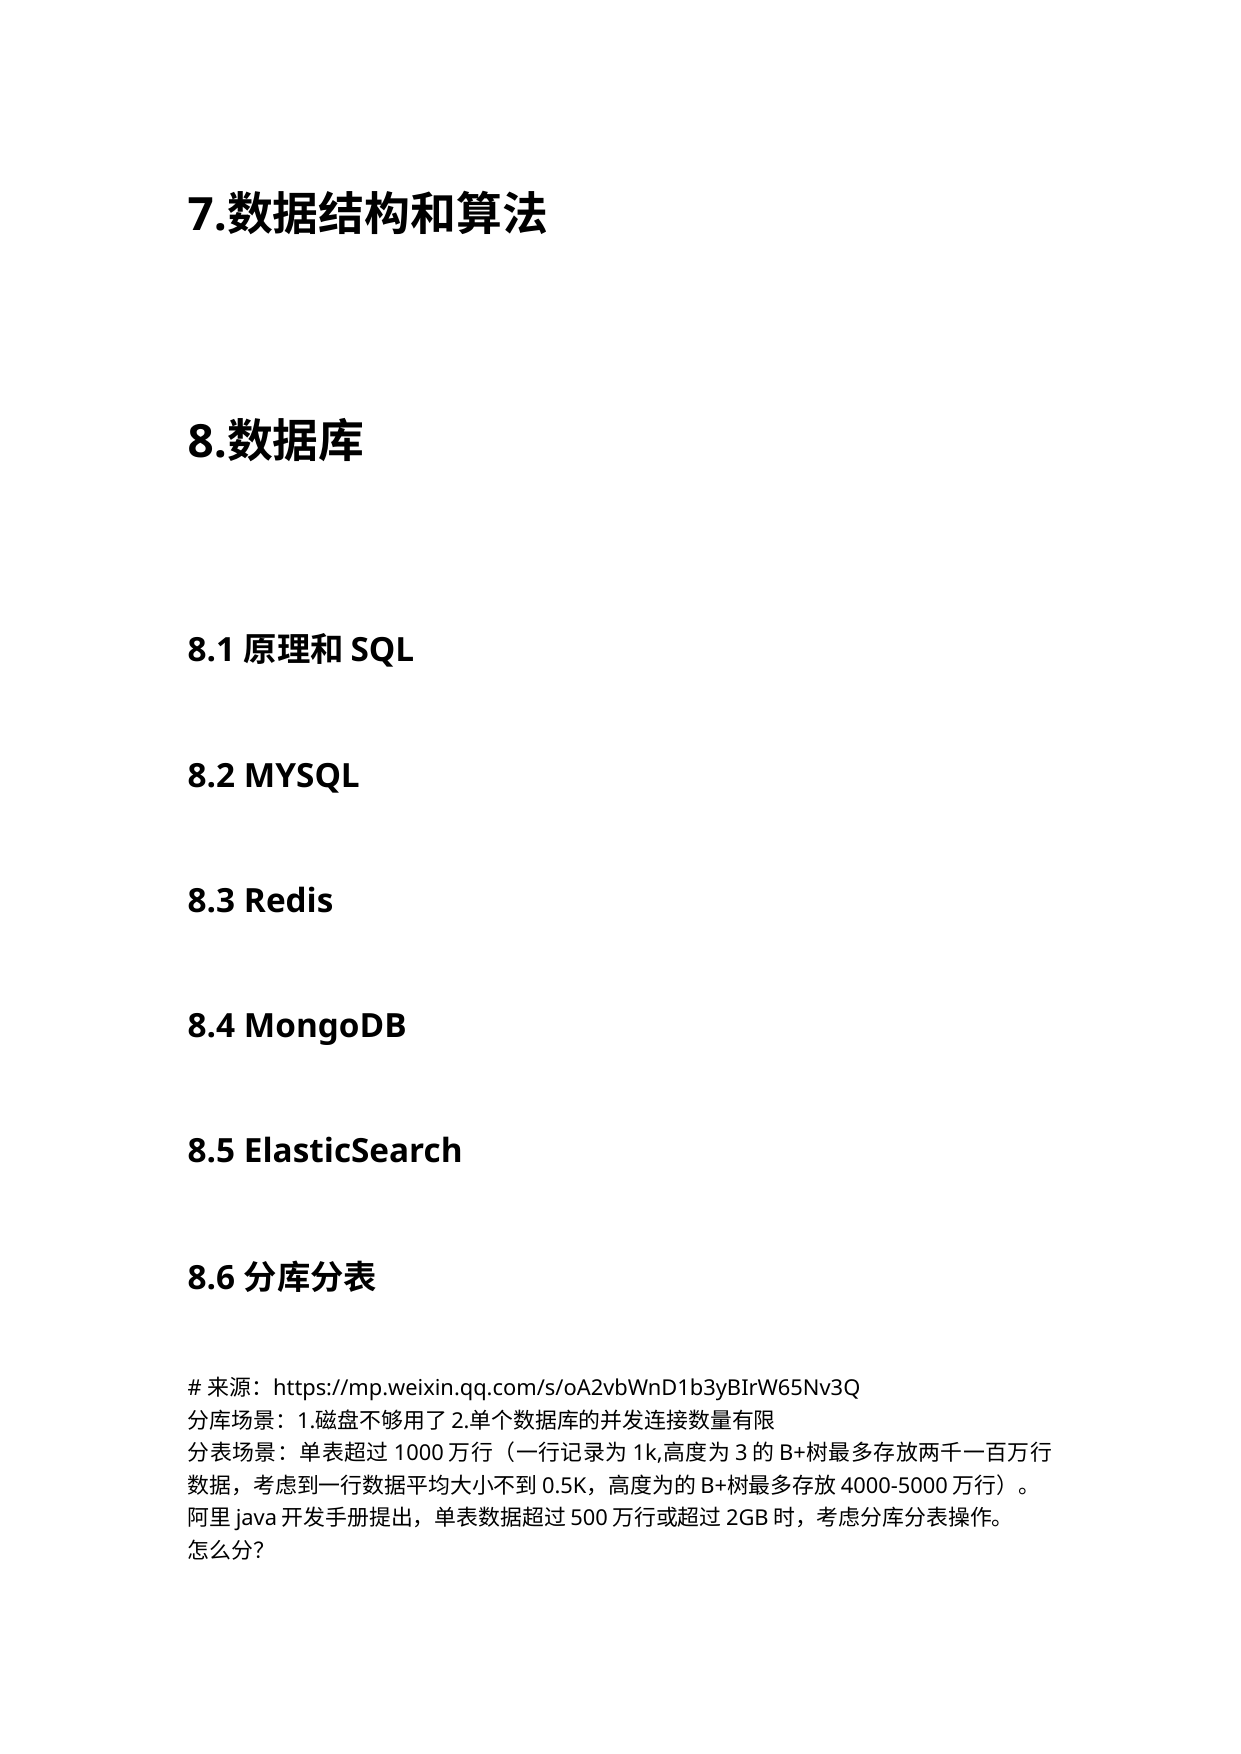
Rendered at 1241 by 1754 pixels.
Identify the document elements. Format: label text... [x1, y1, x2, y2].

subtitle 7.数据结构和算法 [187, 162, 1053, 259]
subtitle 8.数据库 [187, 389, 1053, 486]
subtitle 8.4 MongoDB [187, 992, 1053, 1057]
text 怎么分？ [187, 1532, 1053, 1565]
text # 来源：https://mp.weixin.qq.com/s/oA2vbWnD1b3yBIrW65Nv3Q [187, 1370, 1053, 1402]
subtitle 8.6 分库分表 [187, 1242, 1053, 1307]
subtitle 8.3 Redis [187, 867, 1053, 932]
subtitle 8.1 原理和SQL [187, 614, 1053, 679]
text 分库场景：1.磁盘不够用了2.单个数据库的并发连接数量有限 [187, 1402, 1053, 1435]
subtitle 8.2 MYSQL [187, 742, 1053, 807]
text 分表场景：单表超过1000万行（一行记录为1k,高度为3的B+树最多存放两千一百万行数据，考虑到一行数据平均大小不到0.5K，高度为的B+树最多存放4000-5000万行）。 [187, 1435, 1053, 1500]
subtitle 8.5 ElasticSearch [187, 1117, 1053, 1182]
text 阿里java开发手册提出，单表数据超过500万行或超过2GB时，考虑分库分表操作。 [187, 1500, 1053, 1532]
